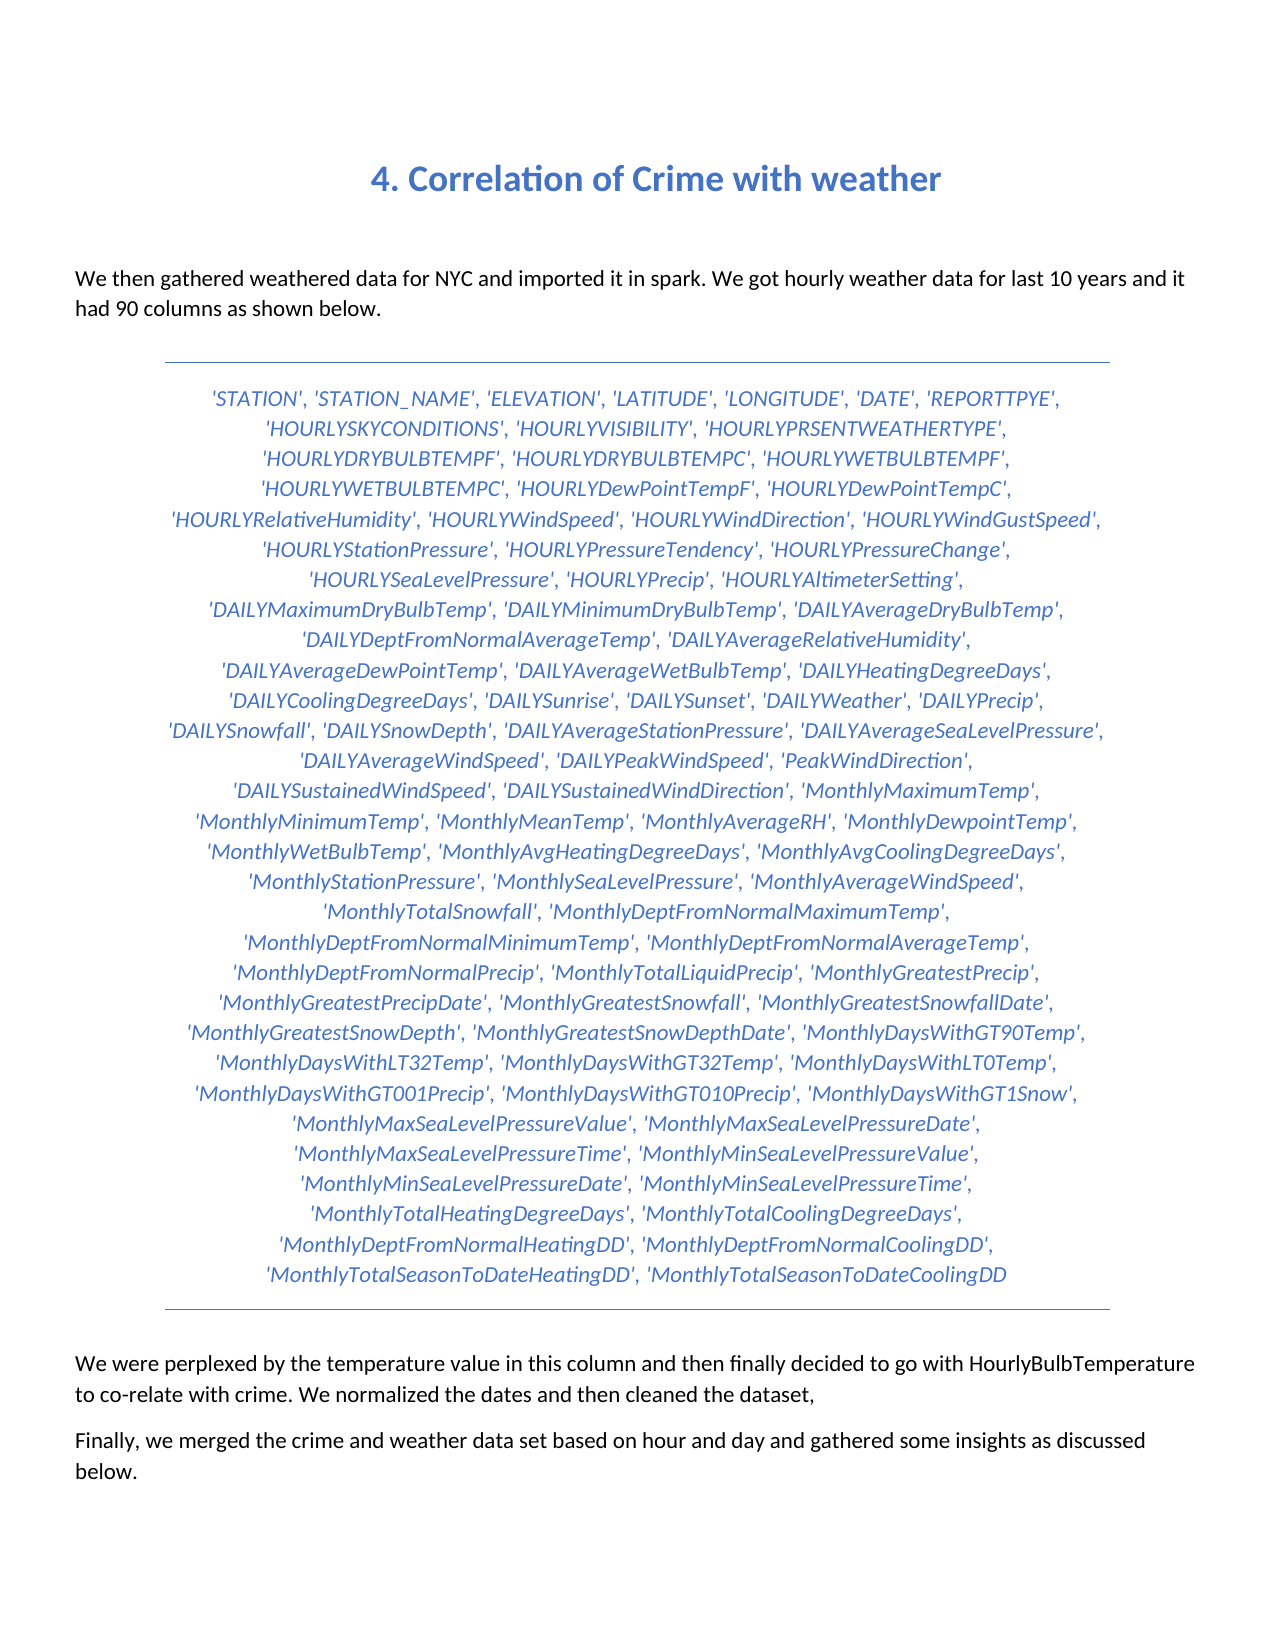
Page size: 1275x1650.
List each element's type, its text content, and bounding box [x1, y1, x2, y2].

text 'STATION', 'STATION_NAME', 'ELEVATION', 'LATITUDE', 'LONGITUDE', 'DATE', 'REPORTTPYE', 'HOURLYSKYCONDITIONS', 'HOURLYVISIBILITY', 'HOURLYPRSENTWEATHERTYPE', 'HOURLYDRYBULBTEMPF', 'HOURLYDRYBULBTEMPC', 'HOURLYWETBULBTEMPF', 'HOURLYWETBULBTEMPC', 'HOURLYDewPointTempF', 'HOURLYDewPointTempC', 'HOURLYRelativeHumidity', 'HOURLYWindSpeed', 'HOURLYWindDirection', 'HOURLYWindGustSpeed', 'HOURLYStationPressure', 'HOURLYPressureTendency', 'HOURLYPressureChange', 'HOURLYSeaLevelPressure', 'HOURLYPrecip', 'HOURLYAltimeterSetting', 'DAILYMaximumDryBulbTemp', 'DAILYMinimumDryBulbTemp', 'DAILYAverageDryBulbTemp', 'DAILYDeptFromNormalAverageTemp', 'DAILYAverageRelativeHumidity', 'DAILYAverageDewPointTemp', 'DAILYAverageWetBulbTemp', 'DAILYHeatingDegreeDays', 'DAILYCoolingDegreeDays', 'DAILYSunrise', 'DAILYSunset', 'DAILYWeather', 'DAILYPrecip', 'DAILYSnowfall', 'DAILYSnowDepth', 'DAILYAverageStationPressure', 'DAILYAverageSeaLevelPressure', 'DAILYAverageWindSpeed', 'DAILYPeakWindSpeed', 'PeakWindDirection', 'DAILYSustainedWindSpeed', 'DAILYSustainedWindDirection', 'MonthlyMaximumTemp', 'MonthlyMinimumTemp', 'MonthlyMeanTemp', 'MonthlyAverageRH', 'MonthlyDewpointTemp', 'MonthlyWetBulbTemp', 'MonthlyAvgHeatingDegreeDays', 'MonthlyAvgCoolingDegreeDays', 'MonthlyStationPressure', 'MonthlySeaLevelPressure', 'MonthlyAverageWindSpeed', 'MonthlyTotalSnowfall', 'MonthlyDeptFromNormalMaximumTemp', 'MonthlyDeptFromNormalMinimumTemp', 'MonthlyDeptFromNormalAverageTemp', 'MonthlyDeptFromNormalPrecip', 'MonthlyTotalLiquidPrecip', 'MonthlyGreatestPrecip', 'MonthlyGreatestPrecipDate', 'MonthlyGreatestSnowfall', 'MonthlyGreatestSnowfallDate', 'MonthlyGreatestSnowDepth', 'MonthlyGreatestSnowDepthDate', 'MonthlyDaysWithGT90Temp', 'MonthlyDaysWithLT32Temp', 'MonthlyDaysWithGT32Temp', 'MonthlyDaysWithLT0Temp', 'MonthlyDaysWithGT001Precip', 'MonthlyDaysWithGT010Precip', 'MonthlyDaysWithGT1Snow', 'MonthlyMaxSeaLevelPressureValue', 'MonthlyMaxSeaLevelPressureDate', 'MonthlyMaxSeaLevelPressureTime', 'MonthlyMinSeaLevelPressureValue', 'MonthlyMinSeaLevelPressureDate', 'MonthlyMinSeaLevelPressureTime', 'MonthlyTotalHeatingDegreeDays', 'MonthlyTotalCoolingDegreeDays', 'MonthlyDeptFromNormalHeatingDD', 'MonthlyDeptFromNormalCoolingDD', 'MonthlyTotalSeasonToDateHeatingDD', 'MonthlyTotalSeasonToDateCoolingDD [165, 363, 1110, 1309]
text We then gathered weathered data for NYC and imported it in spark. We got hourly weather data for last 10 years and it had 90 columns as shown below. [75, 264, 1200, 322]
text Finally, we merged the crime and weather data set based on hour and day and gathered some insights as discussed below. [75, 1427, 1200, 1485]
text We were perplexed by the temperature value in this column and then finally decided to go with HourlyBulbTemperature to co-relate with crime. We normalized the dates and then cleaned the dataset, [75, 1349, 1200, 1408]
subtitle Correlation of Crime with weather [112, 155, 1200, 201]
